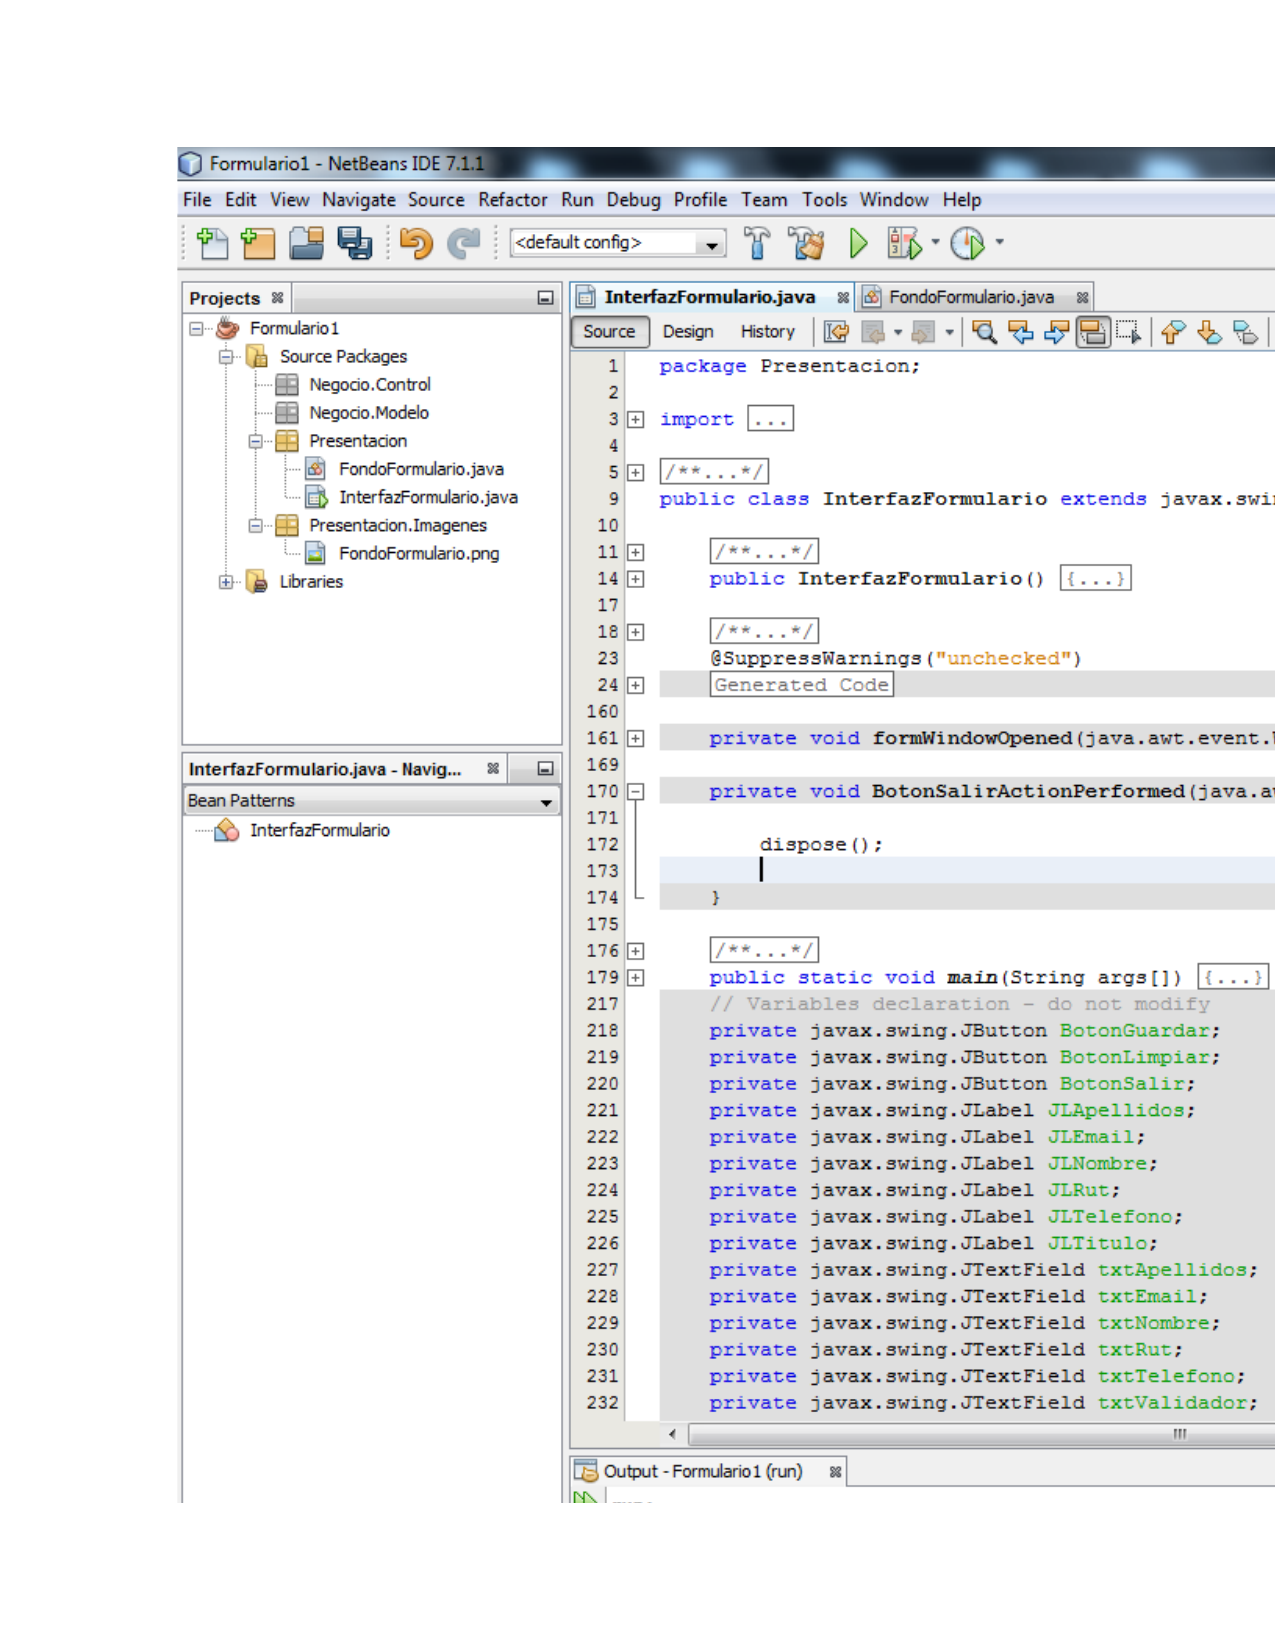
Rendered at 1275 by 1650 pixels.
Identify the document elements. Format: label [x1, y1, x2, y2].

picture [177, 147, 1275, 1503]
